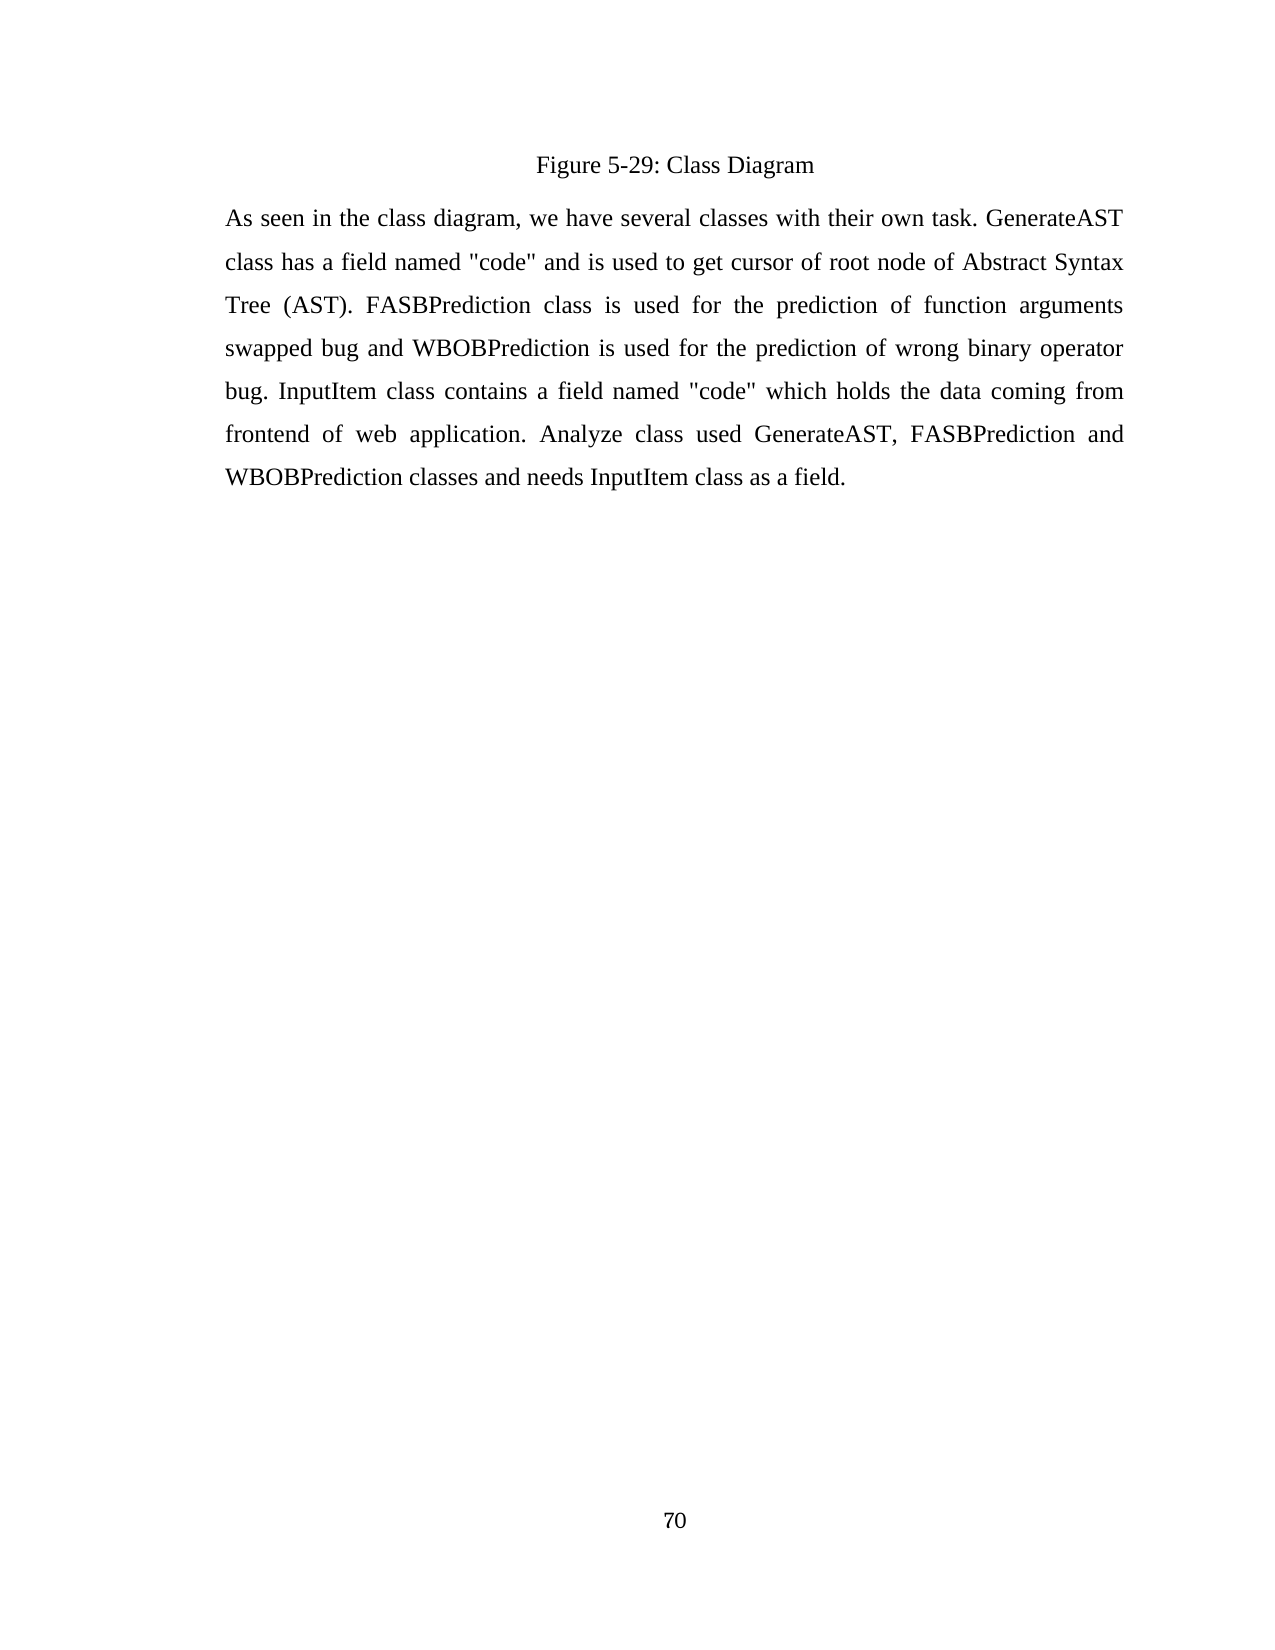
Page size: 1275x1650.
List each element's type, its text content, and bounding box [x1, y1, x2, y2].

subtitle As seen in the class diagram, we have several classes with their own task. GenerateAST class has a field named "code" and is used to get cursor of root node of Abstract Syntax Tree (AST). FASBPrediction class is used for the prediction of function arguments swapped bug and WBOBPrediction is used for the prediction of wrong binary operator bug. InputItem class contains a field named "code" which holds the data coming from frontend of web application. Analyze class used GenerateAST, FASBPrediction and WBOBPrediction classes and needs InputItem class as a field. [225, 203, 1125, 491]
